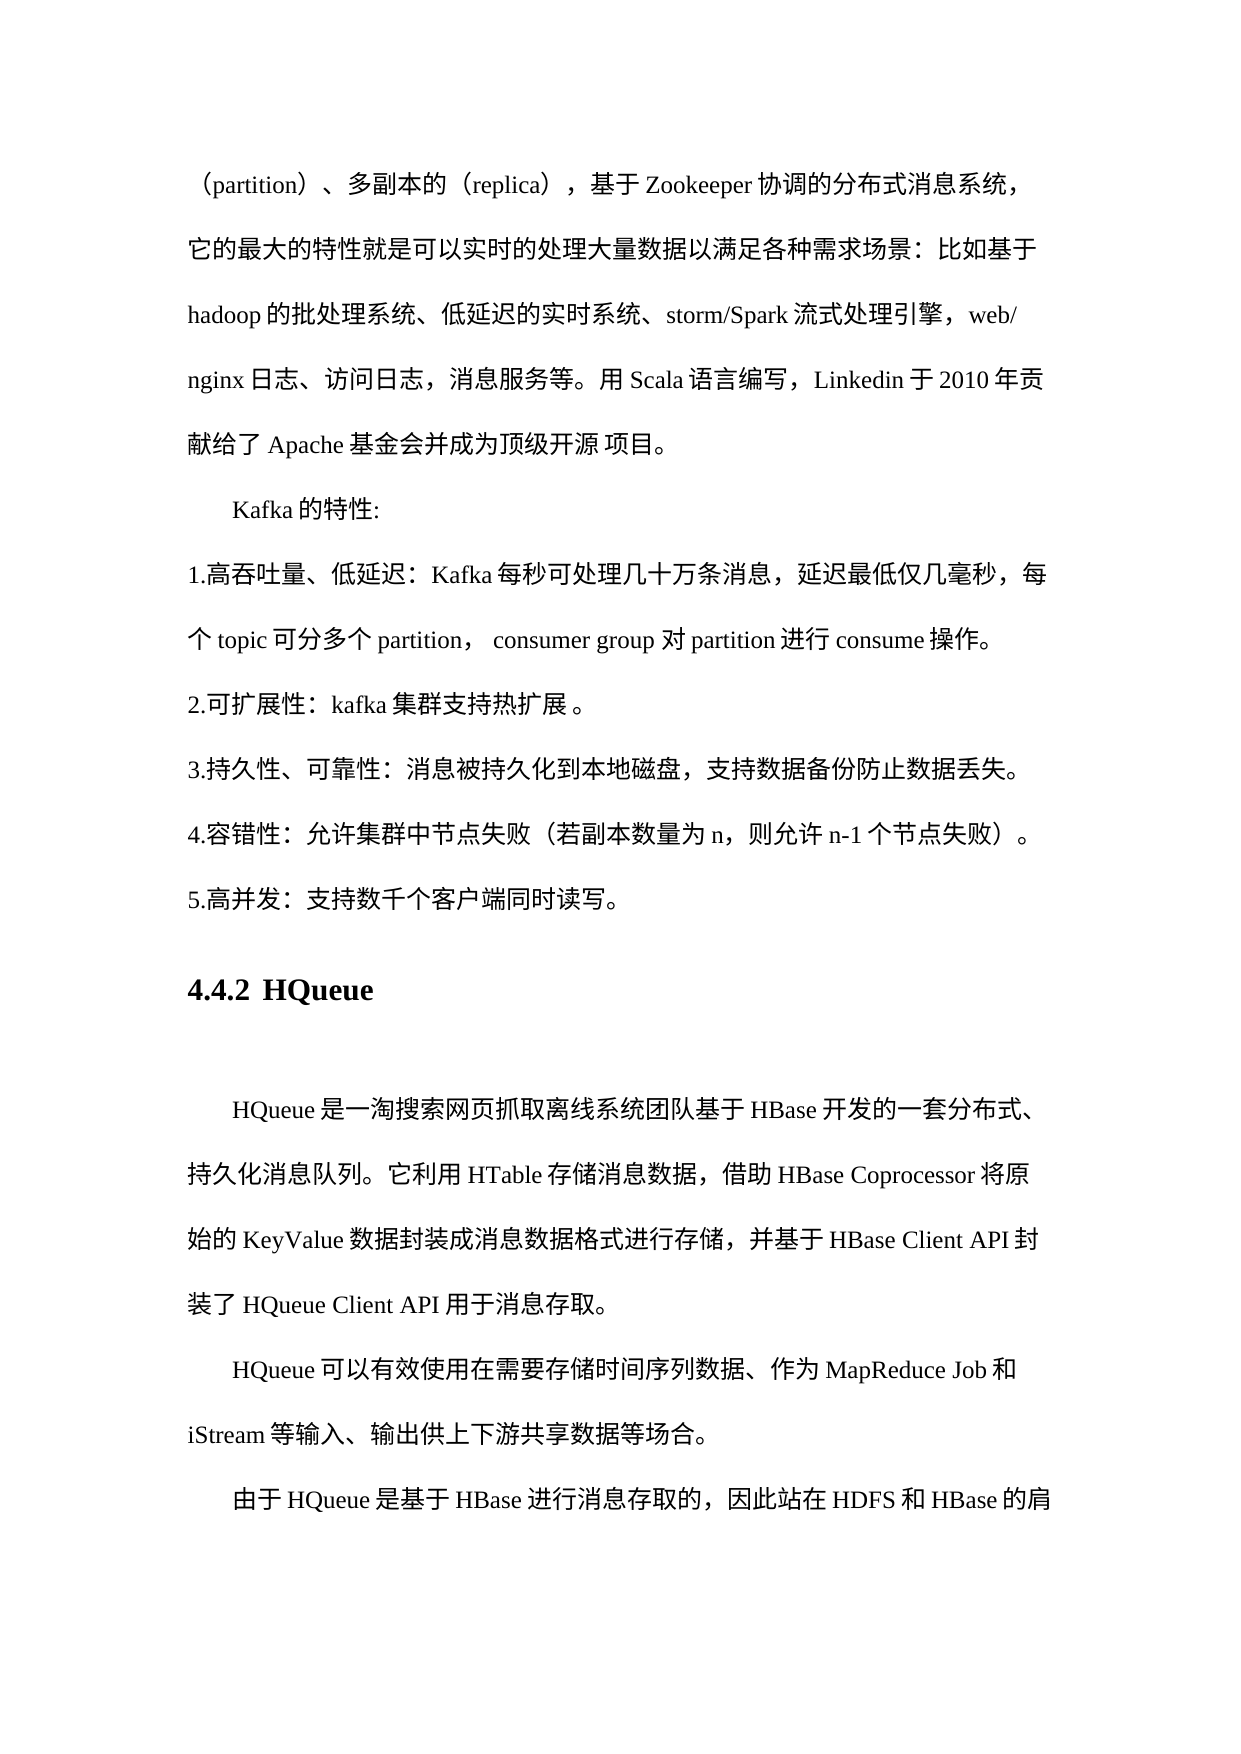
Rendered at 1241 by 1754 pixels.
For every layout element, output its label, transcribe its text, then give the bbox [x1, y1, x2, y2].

text HQueue可以有效使用在需要存储时间序列数据、作为MapReduce Job和iStream等输入、输出供上下游共享数据等场合。 [187, 1335, 1053, 1465]
text 3.持久性、可靠性：消息被持久化到本地磁盘，支持数据备份防止数据丢失。 [187, 735, 1053, 800]
text 5.高并发：支持数千个客户端同时读写。 [187, 865, 1053, 930]
text HQueue是一淘搜索网页抓取离线系统团队基于HBase开发的一套分布式、持久化消息队列。它利用HTable存储消息数据，借助HBase Coprocessor将原始的KeyValue数据封装成消息数据格式进行存储，并基于HBase Client API封装了HQueue Client API用于消息存取。 [187, 1075, 1053, 1335]
text 1.高吞吐量、低延迟：Kafka每秒可处理几十万条消息，延迟最低仅几毫秒，每个topic可分多个partition， consumer group 对partition进行consume操作。 [187, 540, 1053, 670]
subtitle HQueue [187, 957, 1053, 1022]
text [187, 1465, 1053, 1530]
text 2.可扩展性：kafka集群支持热扩展 。 [187, 670, 1053, 735]
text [187, 150, 1053, 475]
text Kafka的特性: [187, 475, 1053, 540]
text 4.容错性：允许集群中节点失败（若副本数量为n，则允许n-1个节点失败）。 [187, 800, 1053, 865]
